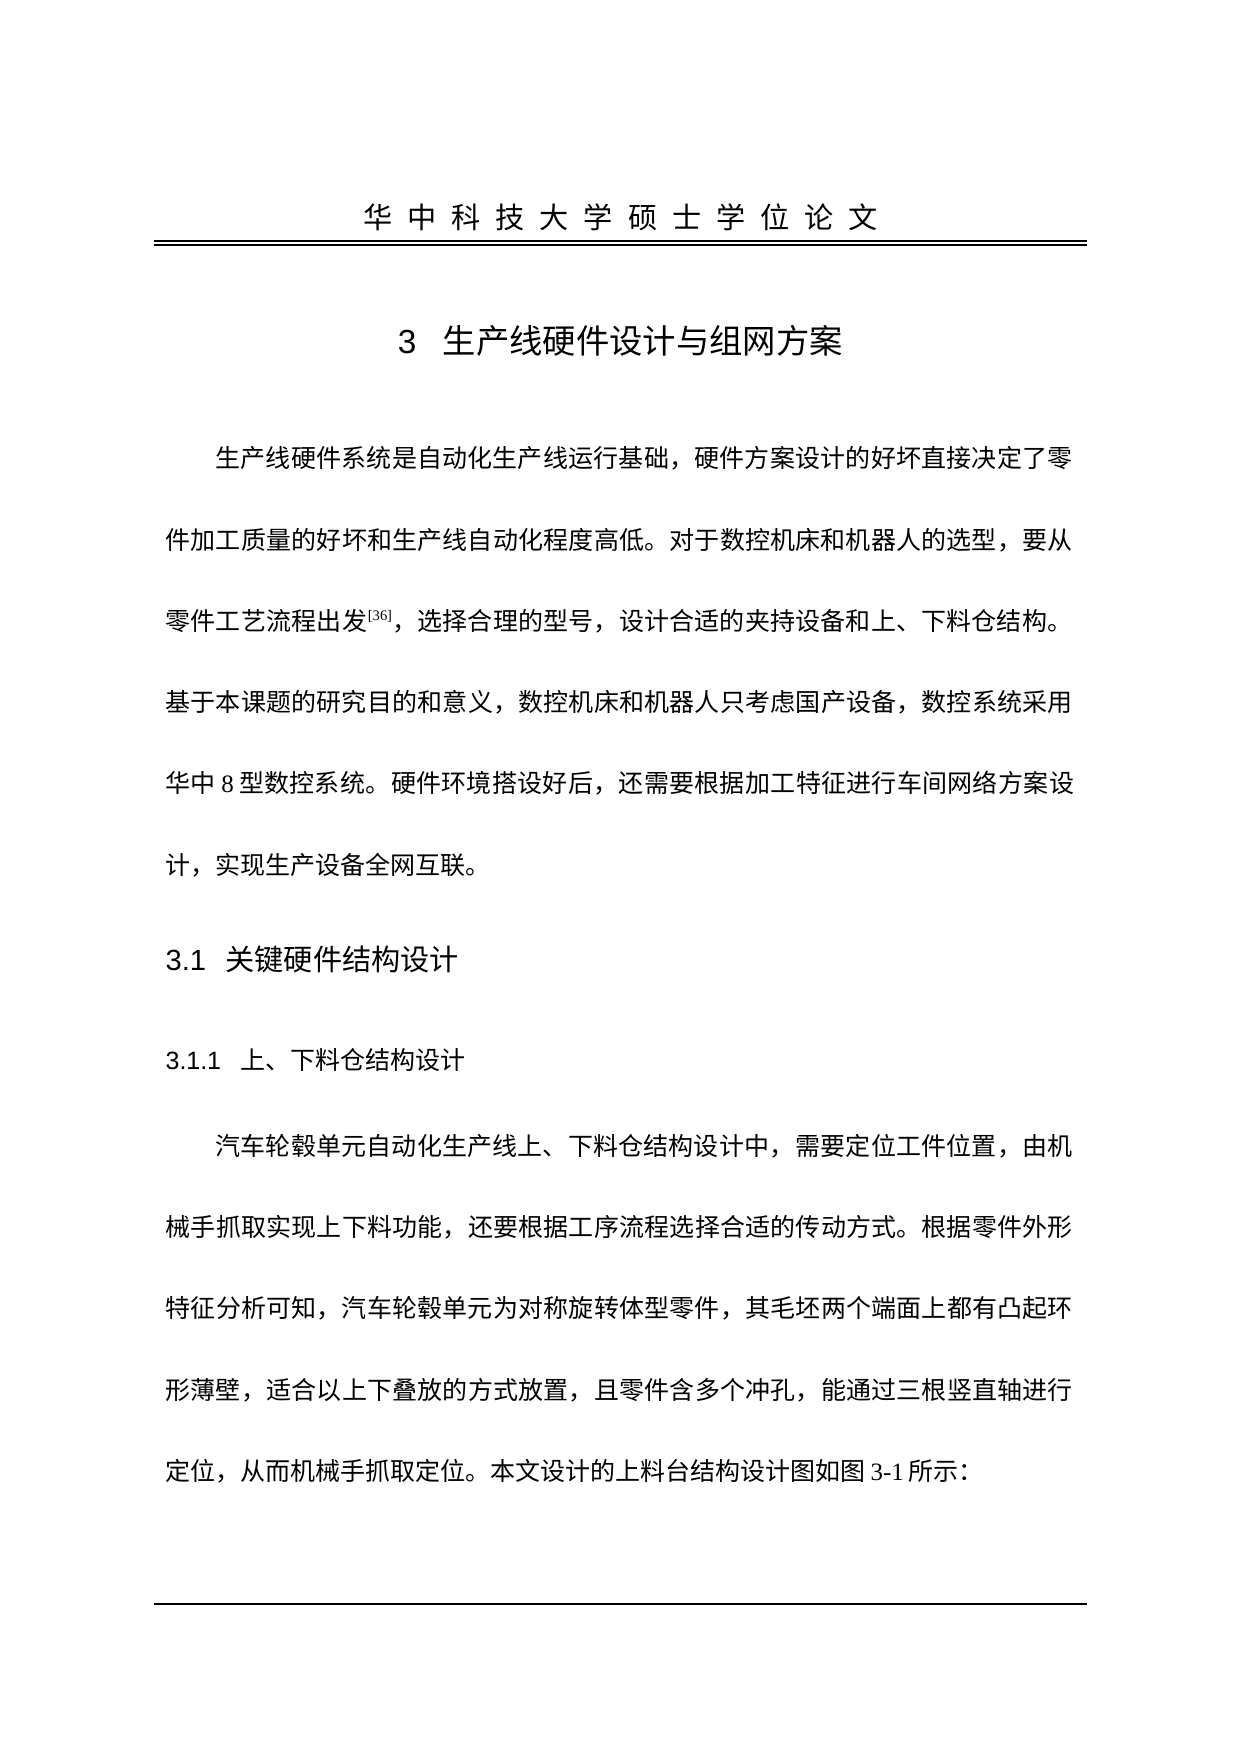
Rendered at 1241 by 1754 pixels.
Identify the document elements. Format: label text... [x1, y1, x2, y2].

subtitle 上、下料仓结构设计 [165, 1026, 1075, 1091]
subtitle 关键硬件结构设计 [165, 926, 1075, 991]
text 生产线硬件系统是自动化生产线运行基础，硬件方案设计的好坏直接决定了零件加工质量的好坏和生产线自动化程度高低。对于数控机床和机器人的选型，要从零件工艺流程出发[36]，选择合理的型号，设计合适的夹持设备和上、下料仓结构。基于本课题的研究目的和意义，数控机床和机器人只考虑国产设备，数控系统采用华中8型数控系统。硬件环境搭设好后，还需要根据加工特征进行车间网络方案设计，实现生产设备全网互联。 [165, 424, 1075, 896]
text 汽车轮毂单元自动化生产线上、下料仓结构设计中，需要定位工件位置，由机械手抓取实现上下料功能，还要根据工序流程选择合适的传动方式。根据零件外形特征分析可知，汽车轮毂单元为对称旋转体型零件，其毛坯两个端面上都有凸起环形薄壁，适合以上下叠放的方式放置，且零件含多个冲孔，能通过三根竖直轴进行定位，从而机械手抓取定位。本文设计的上料台结构设计图如图3-1所示： [165, 1112, 1075, 1502]
subtitle 生产线硬件设计与组网方案 [165, 315, 1075, 363]
